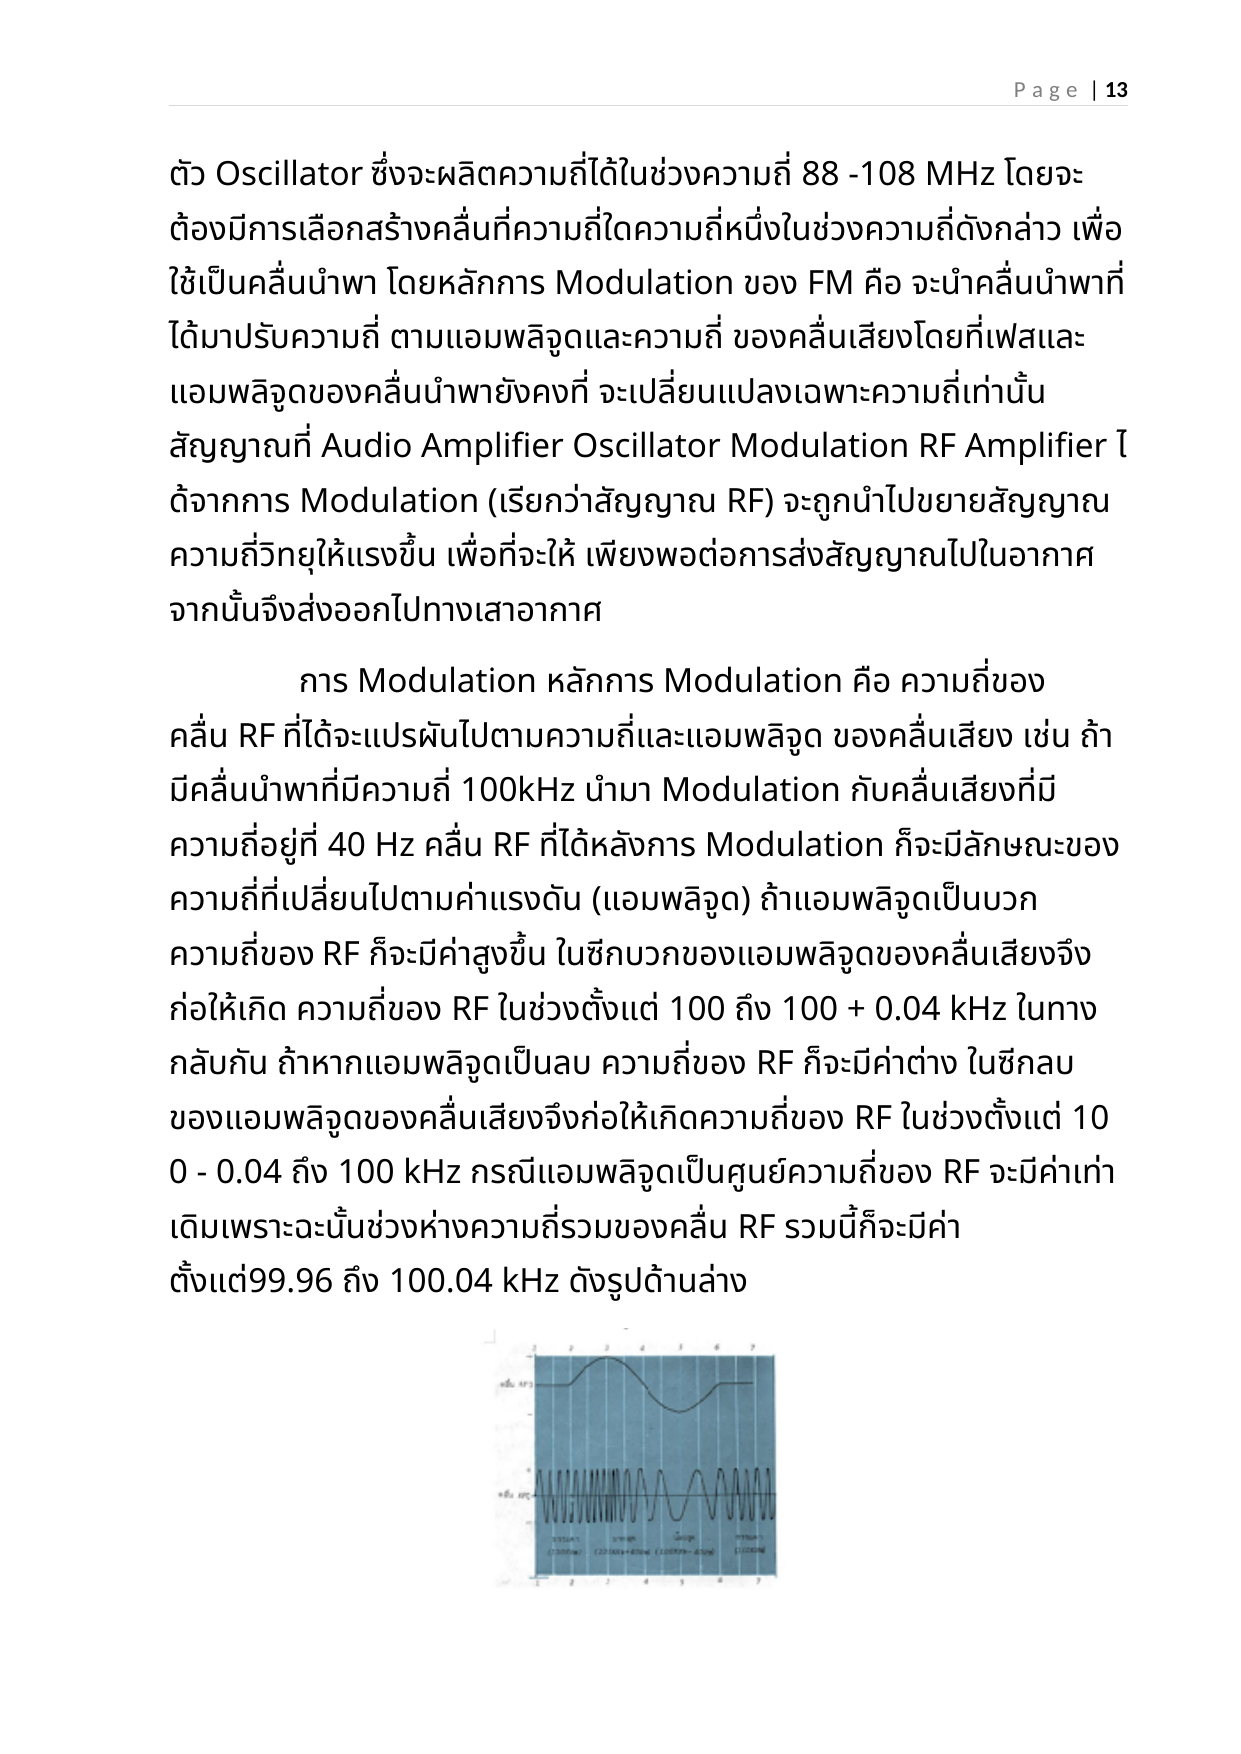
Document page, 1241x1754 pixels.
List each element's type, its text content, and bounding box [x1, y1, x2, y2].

text การ Modulation หลักการ Modulation คือ ความถี่ของคลื่น RFที่ได้จะแปรผันไปตามความถี่และแอมพลิจูด ของคลื่นเสียง เช่น ถ้ามีคลื่นนำพาที่มีความถี่ 100kHz นำมา Modulation กับคลื่นเสียงที่มีความถี่อยู่ที่ 40 Hz คลื่น RF ที่ได้หลังการ Modulation ก็จะมีลักษณะของความถี่ที่เปลี่ยนไปตามค่าแรงดัน (แอมพลิจูด) ถ้าแอมพลิจูดเป็นบวกความถี่ของRF ก็จะมีค่าสูงขึ้น ในซีกบวกของแอมพลิจูดของคลื่นเสียงจึงก่อให้เกิด ความถี่ของ RF ในช่วงตั้งแต่ 100 ถึง 100 + 0.04 kHz ในทางกลับกัน ถ้าหากแอมพลิจูดเป็นลบ ความถี่ของ RF ก็จะมีค่าต่าง ในซีกลบของแอมพลิจูดของคลื่นเสียงจึงก่อให้เกิดความถี่ของ RF ในช่วงตั้งแต่ 100 - 0.04 ถึง 100 kHz กรณีแอมพลิจูดเป็นศูนย์ความถี่ของ RF จะมีค่าเท่าเดิมเพราะฉะนั้นช่วงห่างความถี่รวมของคลื่น RF รวมนี้ก็จะมีค่า ตั้งแต่99.96 ถึง 100.04 kHz ดังรูปด้านล่าง [169, 657, 1128, 1308]
picture [471, 1328, 825, 1597]
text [169, 150, 1128, 636]
